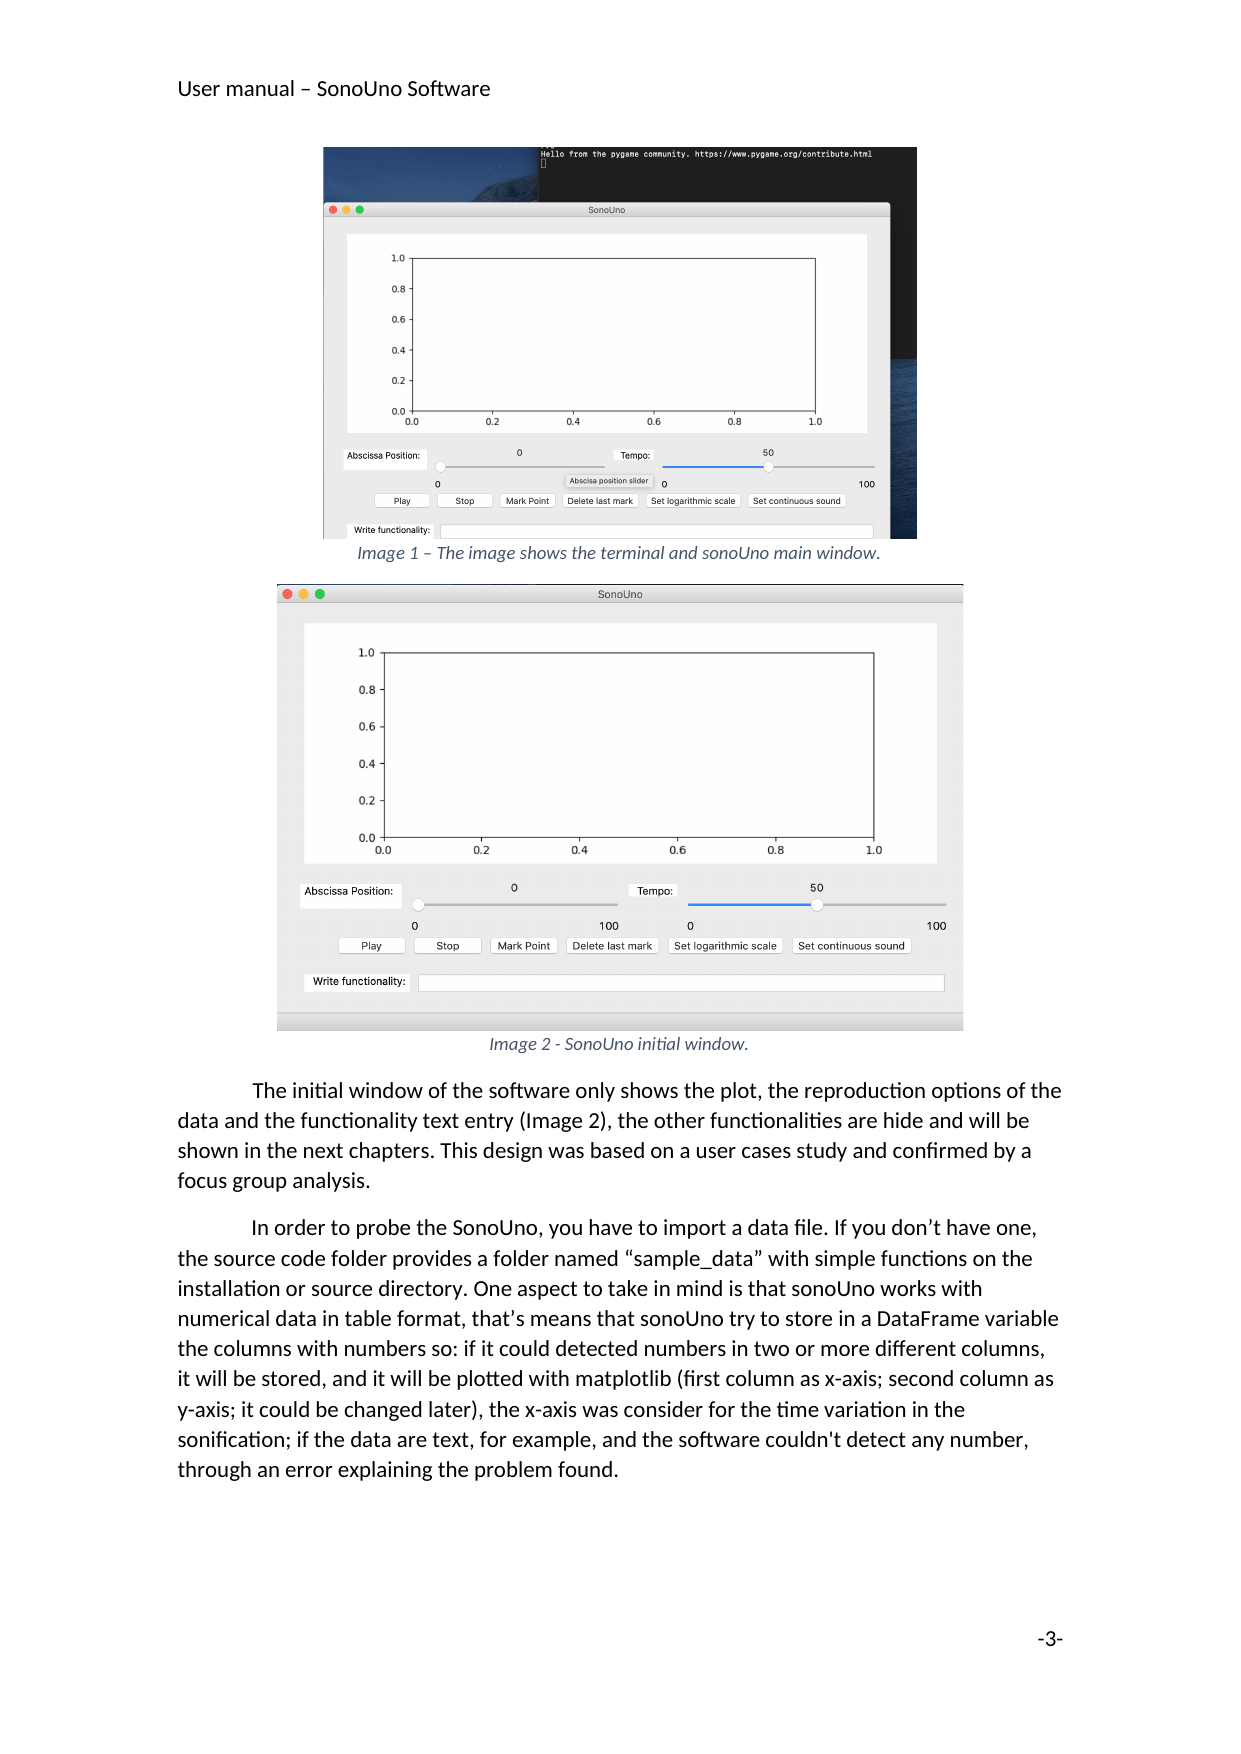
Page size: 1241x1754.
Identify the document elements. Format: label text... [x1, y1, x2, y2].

text Image 1 – The image shows the terminal and sonoUno main window. [177, 541, 1063, 564]
picture [323, 147, 917, 539]
picture [277, 584, 964, 1031]
text Image 2 - SonoUno initial window. [177, 1032, 1063, 1055]
text In order to probe the SonoUno, you have to import a data file. If you don’t have one, the source code folder provides a folder named “sample_data” with simple functions on the installation or source directory. One aspect to take in mind is that sonoUno works with numerical data in table format, that’s means that sonoUno try to store in a DataFrame variable the columns with numbers so: if it could detected numbers in two or more different columns, it will be stored, and it will be plotted with matplotlib (first column as x-axis; second column as y-axis; it could be changed later), the x-axis was consider for the time variation in the sonification; if the data are text, for example, and the software couldn't detect any number, through an error explaining the problem found. [177, 1213, 1063, 1483]
text The initial window of the software only shows the plot, the reproduction options of the data and the functionality text entry (Image 2), the other functionalities are hide and will be shown in the next chapters. This design was based on a user cases study and confirmed by a focus group analysis. [177, 1076, 1063, 1195]
